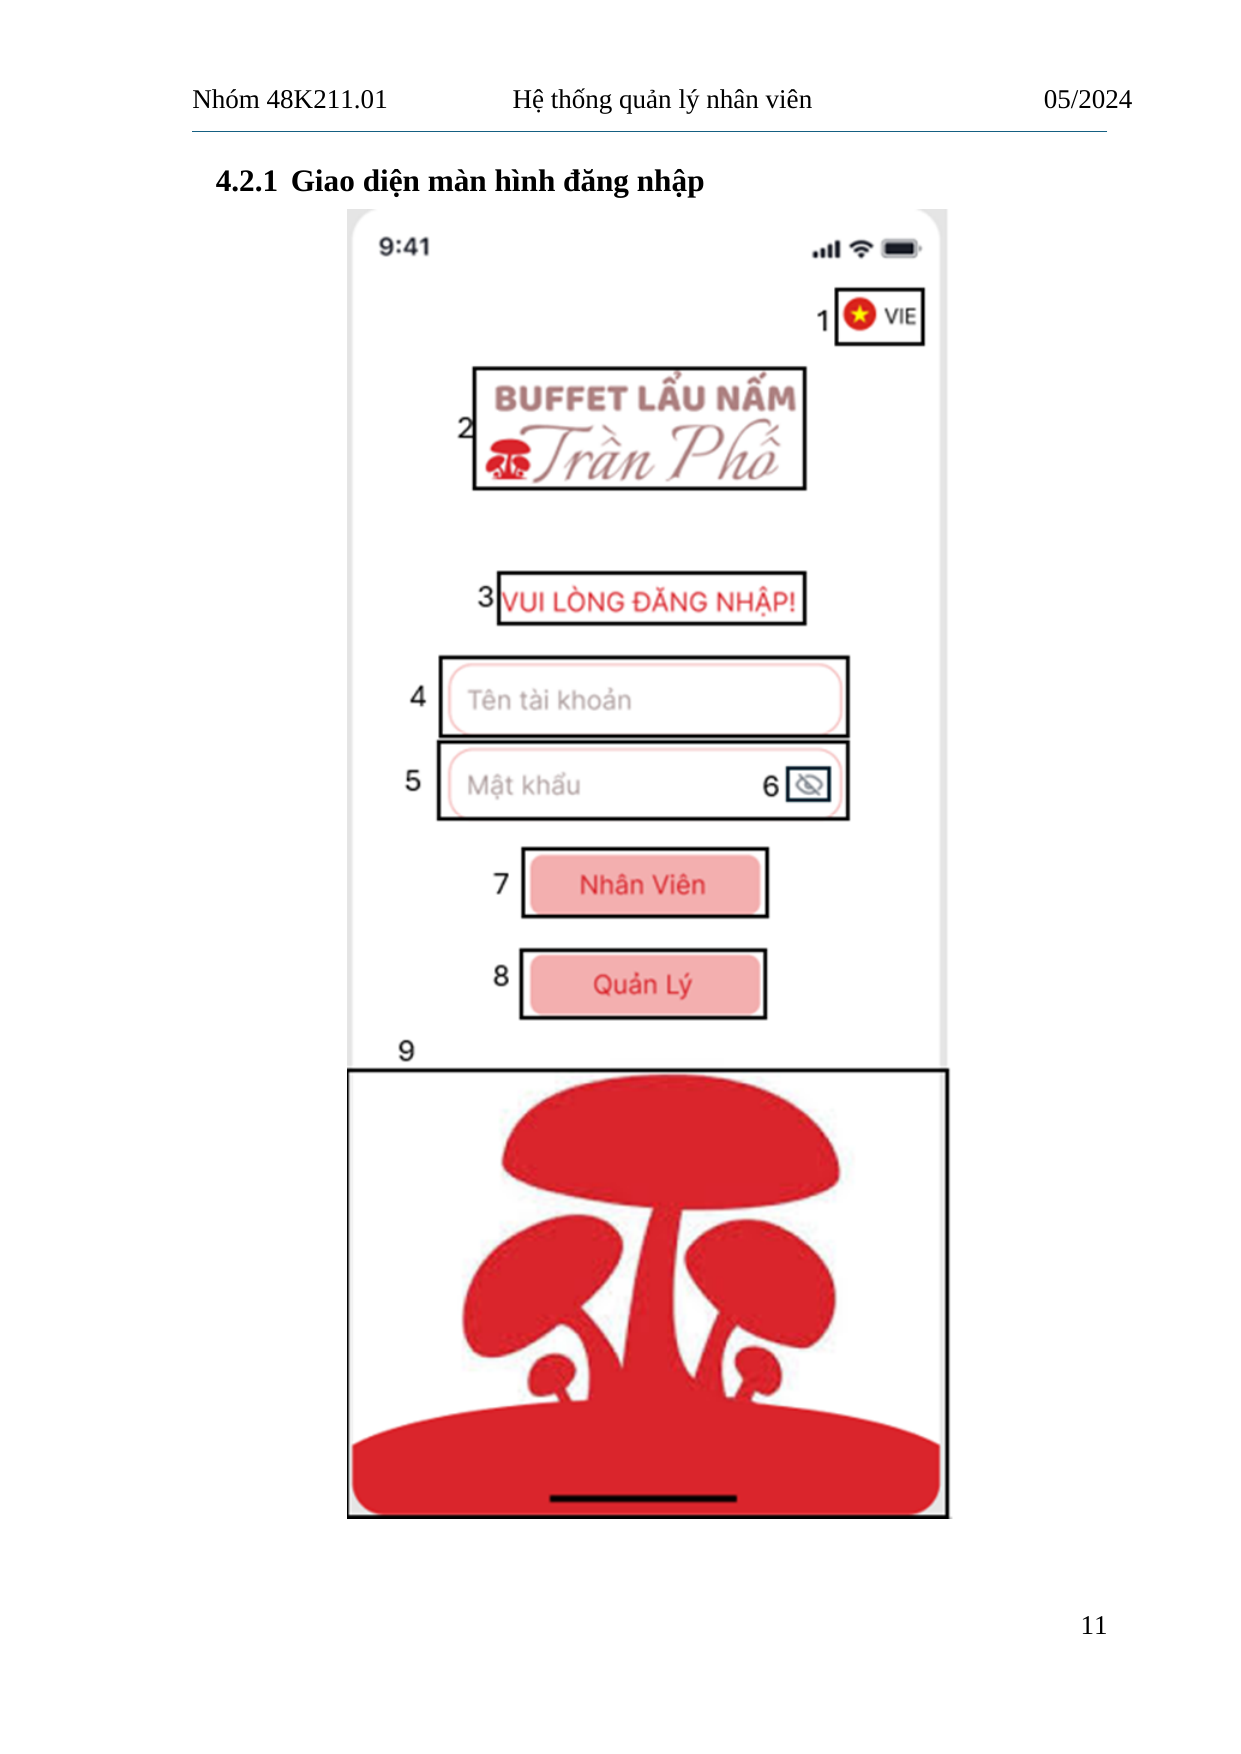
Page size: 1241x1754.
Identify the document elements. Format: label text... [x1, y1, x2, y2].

picture [347, 209, 953, 1519]
subtitle Giao diện màn hình đăng nhập [216, 163, 1107, 199]
